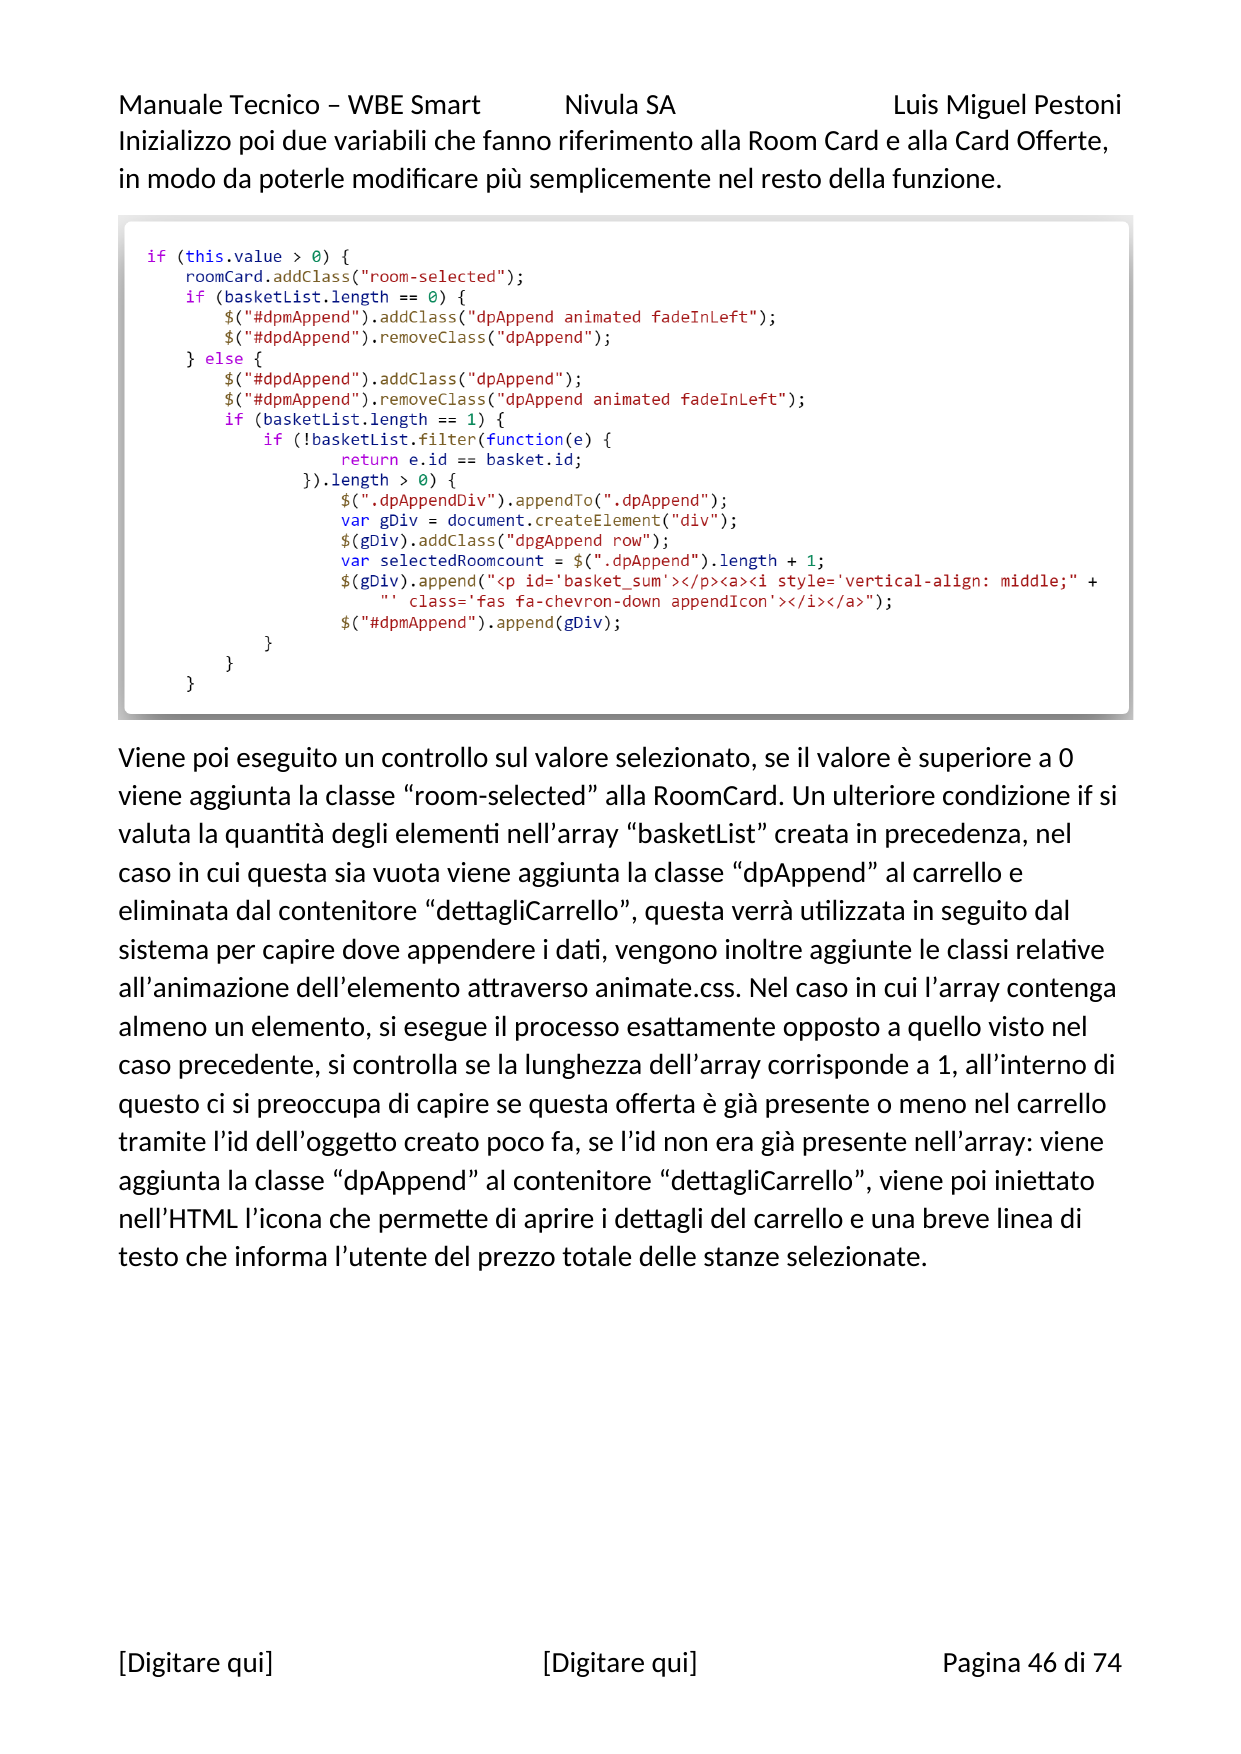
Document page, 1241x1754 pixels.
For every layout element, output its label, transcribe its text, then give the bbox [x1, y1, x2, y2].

text Viene poi eseguito un controllo sul valore selezionato, se il valore è superiore a 0 viene aggiunta la classe “room-selected” alla RoomCard. Un ulteriore condizione if si valuta la quantità degli elementi nell’array “basketList” creata in precedenza, nel caso in cui questa sia vuota viene aggiunta la classe “dpAppend” al carrello e eliminata dal contenitore “dettagliCarrello”, questa verrà utilizzata in seguito dal sistema per capire dove appendere i dati, vengono inoltre aggiunte le classi relative all’animazione dell’elemento attraverso animate.css. Nel caso in cui l’array contenga almeno un elemento, si esegue il processo esattamente opposto a quello visto nel caso precedente, si controlla se la lunghezza dell’array corrisponde a 1, all’interno di questo ci si preoccupa di capire se questa offerta è già presente o meno nel carrello tramite l’id dell’oggetto creato poco fa, se l’id non era già presente nell’array: viene aggiunta la classe “dpAppend” al contenitore “dettagliCarrello”, viene poi iniettato nell’HTML l’icona che permette di aprire i dettagli del carrello e una breve linea di testo che informa l’utente del prezzo totale delle stanze selezionate. [118, 739, 1122, 1274]
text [118, 122, 1122, 196]
picture [118, 215, 1134, 720]
